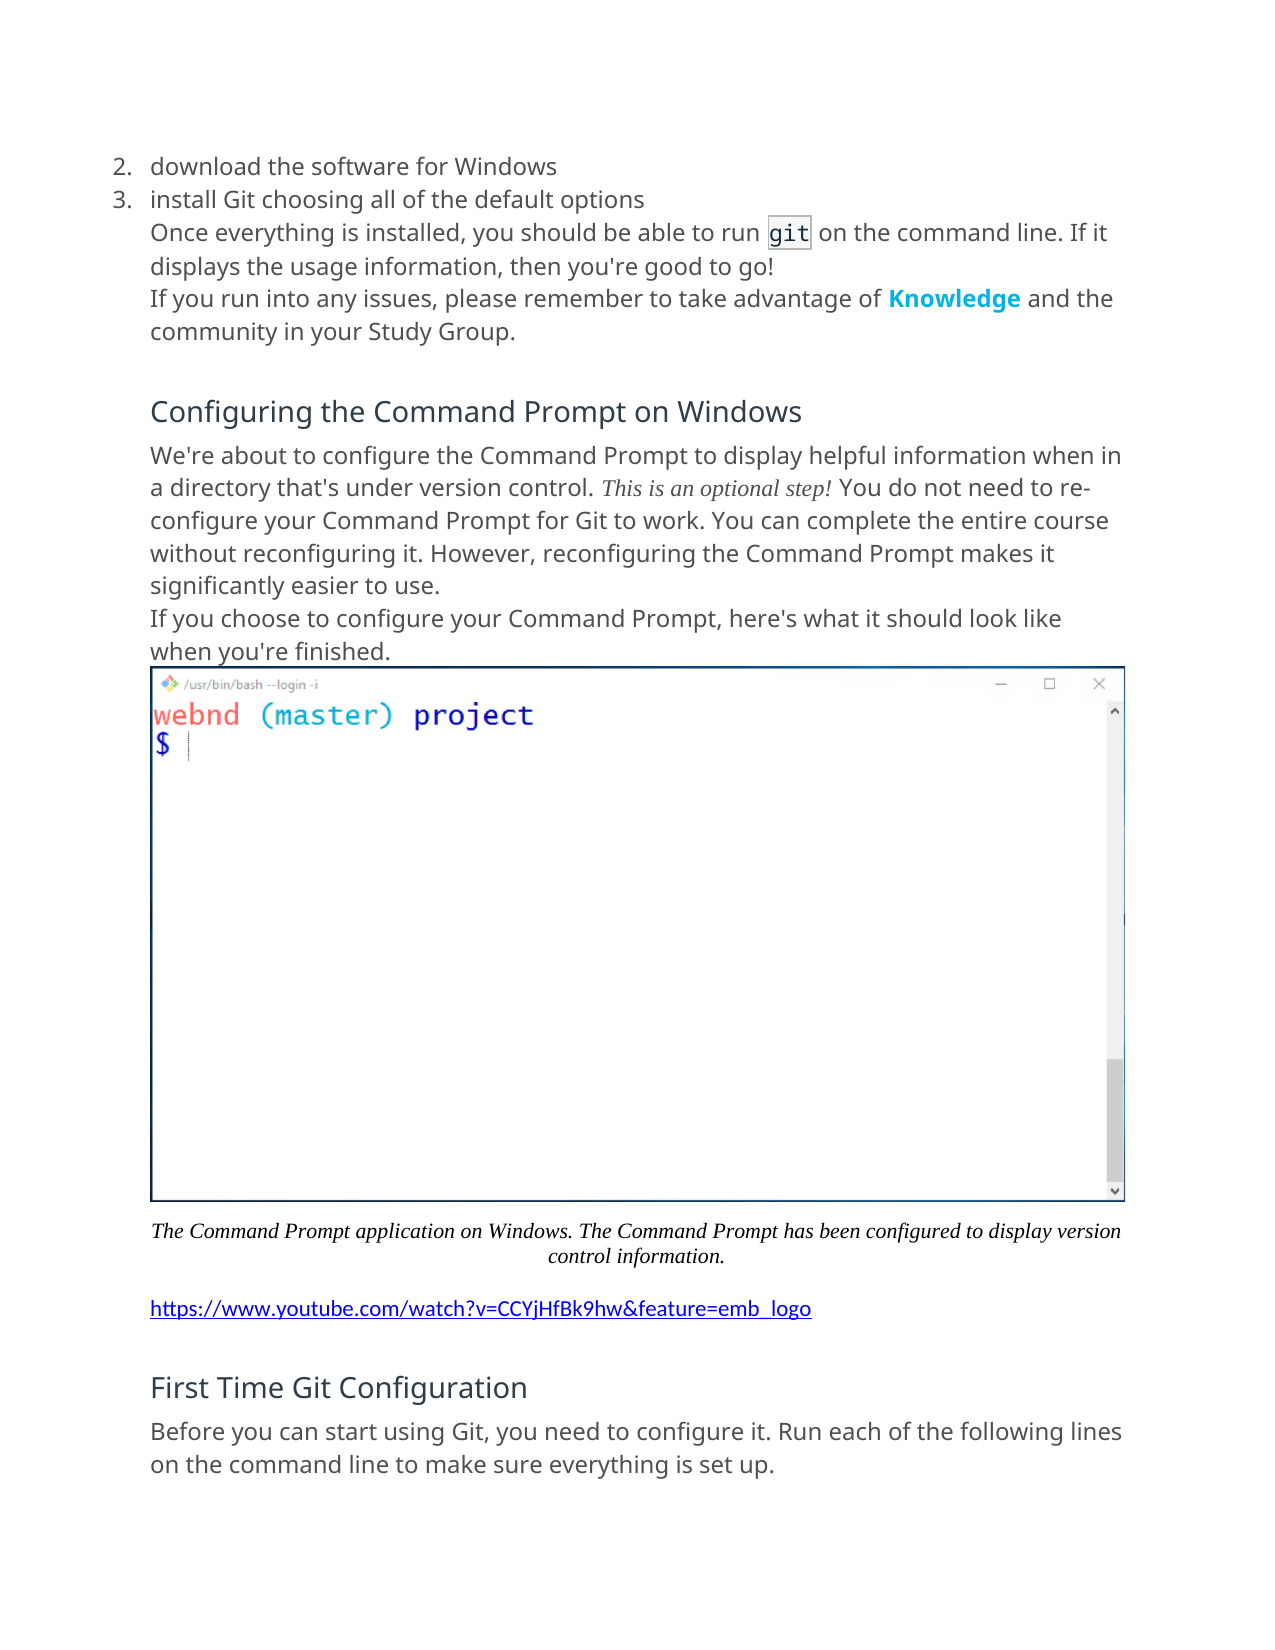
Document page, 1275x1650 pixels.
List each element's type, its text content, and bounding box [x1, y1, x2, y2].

text If you run into any issues, please remember to take advantage of Knowledge and the community in your Study Group. [150, 282, 1125, 347]
list download the software for Windows [112, 150, 1125, 183]
text Before you can start using Git, you need to configure it. Run each of the following lines on the command line to make sure everything is set up. [150, 1415, 1125, 1480]
text We're about to configure the Command Prompt to display helpful information when in a directory that's under version control. This is an optional step! You do not need to re-configure your Command Prompt for Git to work. You can complete the entire course without reconfiguring it. However, reconfiguring the Command Prompt makes it significantly easier to use. [150, 439, 1125, 602]
list install Git choosing all of the default options [112, 183, 1125, 215]
text If you choose to configure your Command Prompt, here's what it should look like when you're finished. [150, 602, 1125, 666]
subtitle First Time Git Configuration [150, 1368, 1125, 1407]
text https://www.youtube.com/watch?v=CCYjHfBk9hw&feature=emb_logo [150, 1294, 1125, 1322]
picture [150, 666, 1125, 1202]
subtitle Configuring the Command Prompt on Windows [150, 391, 1125, 431]
text Once everything is installed, you should be able to run git on the command line. If it displays the usage information, then you're good to go! [150, 215, 1125, 282]
text The Command Prompt application on Windows. The Command Prompt has been configured to display version control information. [150, 1218, 1125, 1268]
